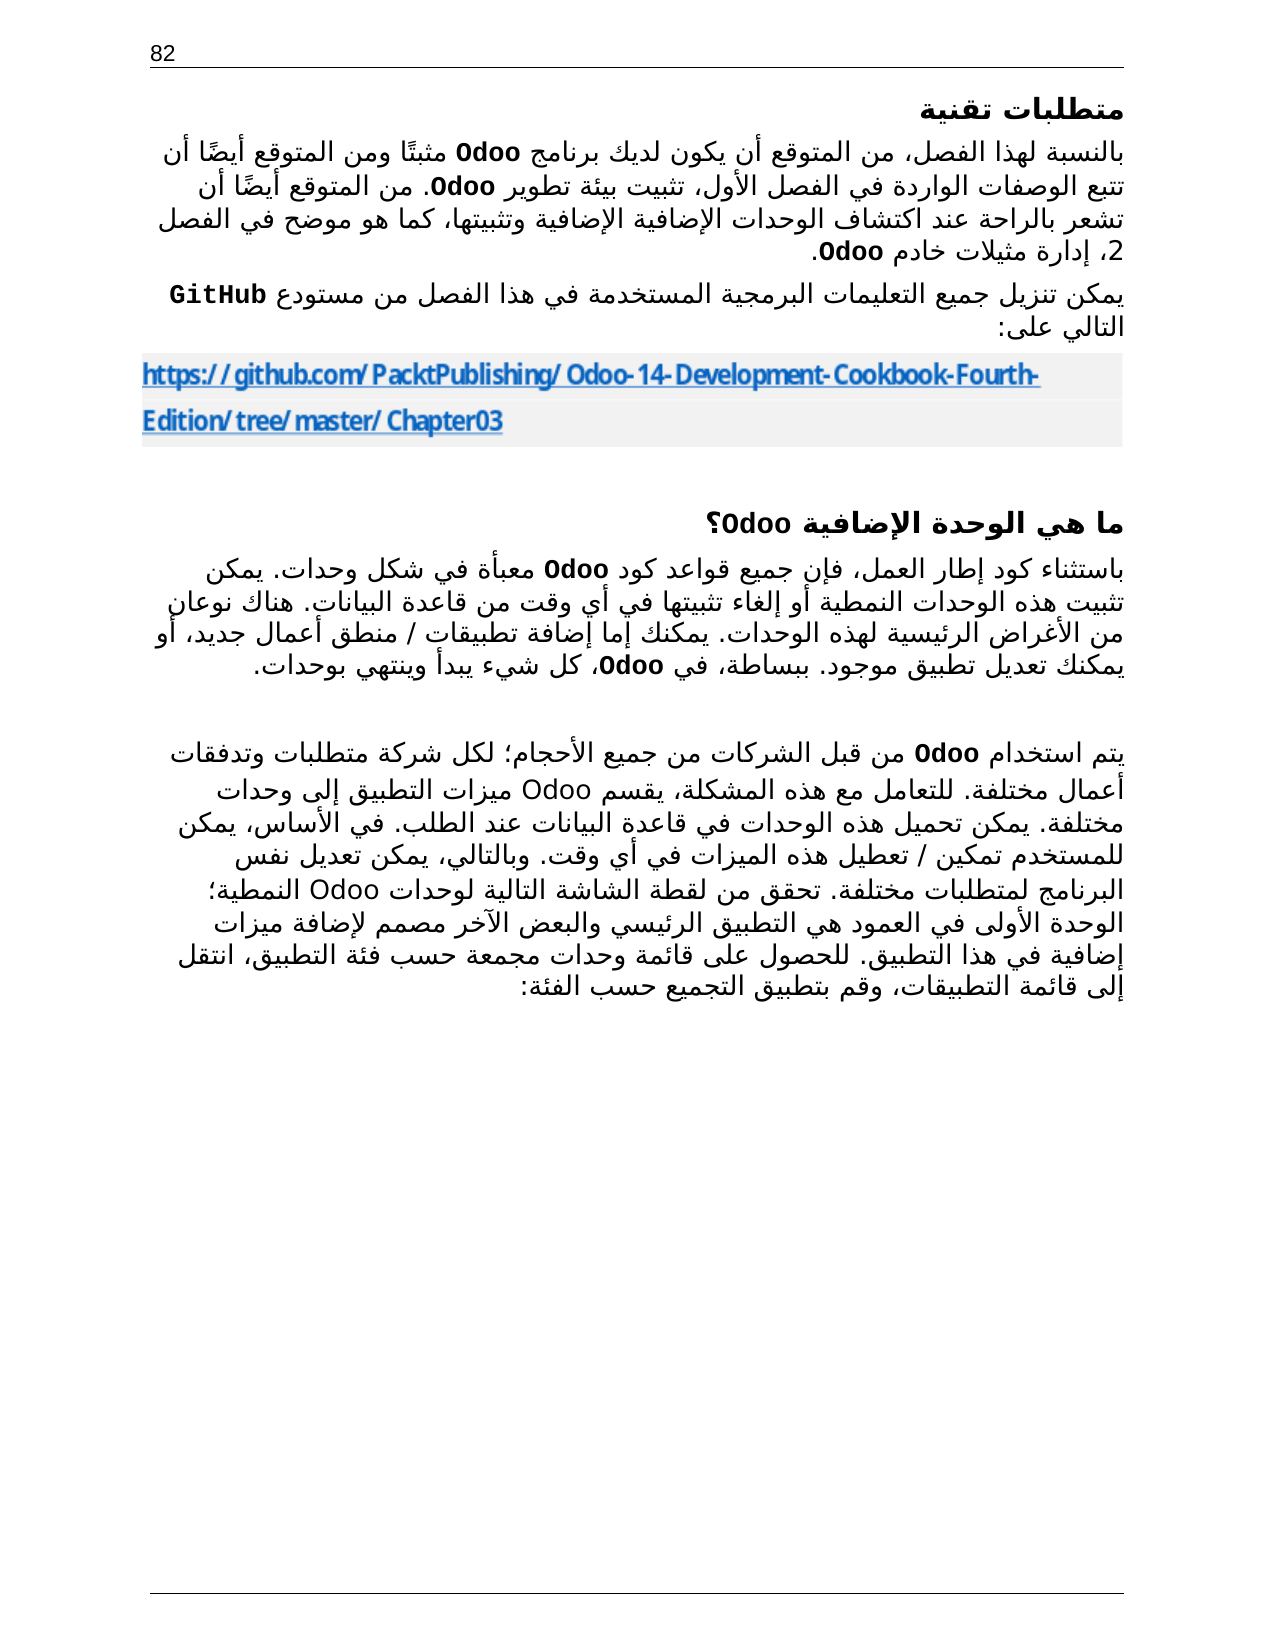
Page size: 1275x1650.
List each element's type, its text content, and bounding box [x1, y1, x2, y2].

text متطلبات تقنية [150, 92, 1125, 126]
text بالنسبة لهذا الفصل، من المتوقع أن يكون لديك برنامج Odoo مثبتًا ومن المتوقع أيضًا أن تتبع الوصفات الواردة في الفصل الأول، تثبيت بيئة تطوير Odoo. من المتوقع أيضًا أن تشعر بالراحة عند اكتشاف الوحدات الإضافية الإضافية وتثبيتها، كما هو موضح في الفصل 2، إدارة مثيلات خادم Odoo. [150, 137, 1125, 268]
text يتم استخدام Odoo من قبل الشركات من جميع الأحجام؛ لكل شركة متطلبات وتدفقات أعمال مختلفة. للتعامل مع هذه المشكلة، يقسم Odoo ميزات التطبيق إلى وحدات مختلفة. يمكن تحميل هذه الوحدات في قاعدة البيانات عند الطلب. في الأساس، يمكن للمستخدم تمكين / تعطيل هذه الميزات في أي وقت. وبالتالي، يمكن تعديل نفس البرنامج لمتطلبات مختلفة. تحقق من لقطة الشاشة التالية لوحدات Odoo النمطية؛ الوحدة الأولى في العمود هي التطبيق الرئيسي والبعض الآخر مصمم لإضافة ميزات إضافية في هذا التطبيق. للحصول على قائمة وحدات مجمعة حسب فئة التطبيق، انتقل إلى قائمة التطبيقات، وقم بتطبيق التجميع حسب الفئة: [150, 737, 1125, 1002]
text يمكن تنزيل جميع التعليمات البرمجية المستخدمة في هذا الفصل من مستودع GitHub التالي على: [150, 278, 1125, 343]
text ما هي الوحدة الإضافية Odoo؟ [150, 507, 1125, 542]
text باستثناء كود إطار العمل، فإن جميع قواعد كود Odoo معبأة في شكل وحدات. يمكن تثبيت هذه الوحدات النمطية أو إلغاء تثبيتها في أي وقت من قاعدة البيانات. هناك نوعان من الأغراض الرئيسية لهذه الوحدات. يمكنك إما إضافة تطبيقات / منطق أعمال جديد، أو يمكنك تعديل تطبيق موجود. ببساطة، في Odoo، كل شيء يبدأ وينتهي بوحدات. [150, 553, 1125, 682]
